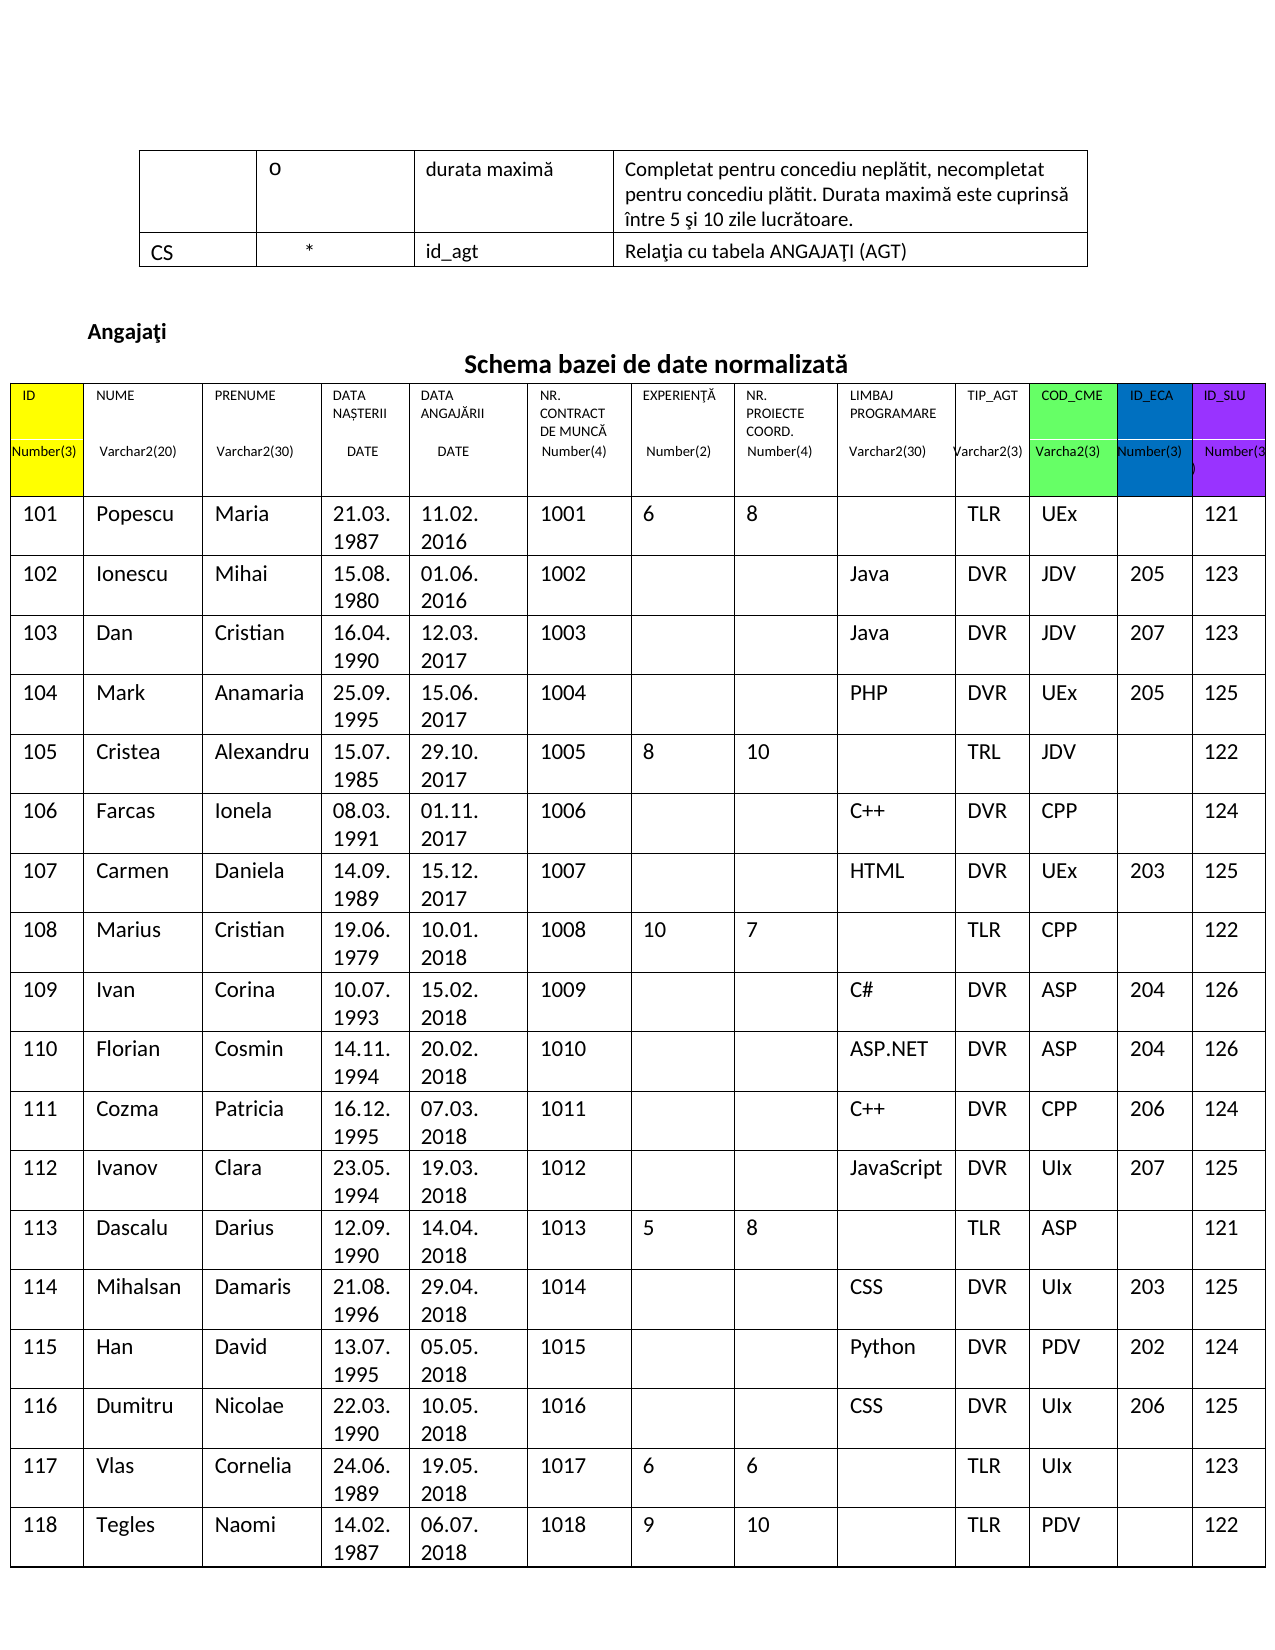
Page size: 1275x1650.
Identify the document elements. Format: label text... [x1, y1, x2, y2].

table_cell Cristian [203, 616, 321, 674]
table_cell David [203, 1330, 321, 1388]
table_cell 15.02. 2018 [410, 973, 527, 1031]
table_cell CS [140, 233, 256, 266]
table_cell Han [84, 1330, 202, 1388]
table_cell Java [838, 616, 955, 674]
table_cell Java [838, 556, 955, 615]
table_cell 8 [735, 1211, 837, 1269]
table_cell Number(4) [735, 440, 837, 496]
table_header DATA ANGAJĂRII [410, 384, 527, 439]
table_cell 10.01. 2018 [410, 913, 527, 972]
table_cell 6 [735, 1449, 837, 1507]
table_cell 126 [1193, 973, 1265, 1031]
table_cell 206 [1118, 1389, 1192, 1447]
table_cell 8 [735, 497, 837, 555]
table_cell 1010 [528, 1032, 631, 1091]
table_header ID_SLU [1193, 384, 1265, 439]
table_cell PDV [1030, 1508, 1117, 1566]
table_cell 104 [11, 675, 83, 734]
table_cell Number(3) [11, 440, 83, 496]
table_cell 20.02. 2018 [410, 1032, 527, 1091]
table_cell [1118, 1449, 1192, 1507]
table_cell 06.07. 2018 [410, 1508, 527, 1566]
table_cell 11.02. 2016 [410, 497, 527, 555]
table_cell 19.05. 2018 [410, 1449, 527, 1507]
table_cell TLR [956, 1449, 1029, 1507]
table_cell JavaScript [838, 1151, 955, 1209]
table_cell UEx [1030, 675, 1117, 734]
table_cell 29.10. 2017 [410, 735, 527, 793]
table_cell 12.09. 1990 [322, 1211, 409, 1269]
table_cell [838, 735, 955, 793]
table_cell 1012 [528, 1151, 631, 1209]
table_cell 16.12. 1995 [322, 1092, 409, 1150]
table_cell [735, 854, 837, 912]
table_cell 21.03. 1987 [322, 497, 409, 555]
table_header NUME [84, 384, 202, 439]
table_cell ASP [1030, 1211, 1117, 1269]
table_header COD_CME [1030, 384, 1117, 439]
table_cell [1118, 913, 1192, 972]
table_cell PDV [1030, 1330, 1117, 1388]
table_cell [1118, 1211, 1192, 1269]
table_cell UEx [1030, 497, 1117, 555]
table_cell 205 [1118, 556, 1192, 615]
table_cell [838, 913, 955, 972]
table_cell 108 [11, 913, 83, 972]
table_cell [632, 1092, 734, 1150]
table_cell DVR [956, 1330, 1029, 1388]
table_cell 122 [1193, 913, 1265, 972]
table_cell [735, 1151, 837, 1209]
table_cell [632, 1389, 734, 1447]
table_cell 10.07. 1993 [322, 973, 409, 1031]
table_cell Darius [203, 1211, 321, 1269]
table_cell 8 [632, 735, 734, 793]
table_cell Varchar2(20) [84, 440, 202, 496]
table_cell Varchar2(30) [203, 440, 321, 496]
table_cell CPP [1030, 794, 1117, 853]
table_cell 1018 [528, 1508, 631, 1566]
table_cell TRL [956, 735, 1029, 793]
table_cell 22.03. 1990 [322, 1389, 409, 1447]
table_cell UIx [1030, 1270, 1117, 1328]
table_cell 1017 [528, 1449, 631, 1507]
table_cell Varchar2(30) [838, 440, 955, 496]
table_cell TLR [956, 497, 1029, 555]
table_cell 6 [632, 1449, 734, 1507]
table_cell C# [838, 973, 955, 1031]
table_header LIMBAJ PROGRAMARE [838, 384, 955, 439]
table_cell C++ [838, 1092, 955, 1150]
table_cell Corina [203, 973, 321, 1031]
table_cell o [257, 151, 414, 232]
table_cell Alexandru [203, 735, 321, 793]
table_cell [735, 556, 837, 615]
table_cell 125 [1193, 1270, 1265, 1328]
table_cell Marius [84, 913, 202, 972]
table_cell Mihalsan [84, 1270, 202, 1328]
table_cell 1011 [528, 1092, 631, 1150]
table_cell 1015 [528, 1330, 631, 1388]
table_cell 1001 [528, 497, 631, 555]
table_cell 15.08. 1980 [322, 556, 409, 615]
table_cell Carmen [84, 854, 202, 912]
table_cell CPP [1030, 1092, 1117, 1150]
table_cell UEx [1030, 854, 1117, 912]
table_cell [632, 616, 734, 674]
table_cell Clara [203, 1151, 321, 1209]
table_cell [632, 556, 734, 615]
table_cell 1014 [528, 1270, 631, 1328]
table_cell DVR [956, 1032, 1029, 1091]
table_cell 102 [11, 556, 83, 615]
table_cell DVR [956, 794, 1029, 853]
table_cell 1002 [528, 556, 631, 615]
table_cell Anamaria [203, 675, 321, 734]
table_cell 14.09. 1989 [322, 854, 409, 912]
table_cell 05.05. 2018 [410, 1330, 527, 1388]
table_cell [632, 1270, 734, 1328]
table_cell 202 [1118, 1330, 1192, 1388]
table_cell 15.12. 2017 [410, 854, 527, 912]
table_cell TLR [956, 913, 1029, 972]
table_cell Ionela [203, 794, 321, 853]
table_cell Mihai [203, 556, 321, 615]
table_cell Damaris [203, 1270, 321, 1328]
table_cell 124 [1193, 1092, 1265, 1150]
table_cell 25.09. 1995 [322, 675, 409, 734]
table_cell 9 [632, 1508, 734, 1566]
table_cell 207 [1118, 616, 1192, 674]
table_cell 125 [1193, 1389, 1265, 1447]
table_cell Farcas [84, 794, 202, 853]
table_cell CPP [1030, 913, 1117, 972]
table_cell CSS [838, 1389, 955, 1447]
table_cell Number(3) [1193, 440, 1265, 496]
table_cell 123 [1193, 556, 1265, 615]
table_cell 13.07. 1995 [322, 1330, 409, 1388]
table_cell C++ [838, 794, 955, 853]
table_cell [632, 675, 734, 734]
table_cell 203 [1118, 854, 1192, 912]
table_cell DVR [956, 1151, 1029, 1209]
table_cell Vlas [84, 1449, 202, 1507]
table_cell 118 [11, 1508, 83, 1566]
table_cell 6 [632, 497, 734, 555]
table_cell JDV [1030, 735, 1117, 793]
table_cell 122 [1193, 1508, 1265, 1566]
table_cell DVR [956, 1389, 1029, 1447]
table_cell 125 [1193, 1151, 1265, 1209]
table_cell [632, 854, 734, 912]
table_cell 16.04. 1990 [322, 616, 409, 674]
table_cell ASP [1030, 973, 1117, 1031]
table_cell 116 [11, 1389, 83, 1447]
table_header EXPERIENŢĂ [632, 384, 734, 439]
table_cell 1013 [528, 1211, 631, 1269]
table_cell [838, 497, 955, 555]
table_cell 205 [1118, 675, 1192, 734]
table_cell [735, 1270, 837, 1328]
table_cell 10 [632, 913, 734, 972]
table_cell 125 [1193, 854, 1265, 912]
table_cell Number(4) [528, 440, 631, 496]
table_cell UIx [1030, 1151, 1117, 1209]
table_cell Ivanov [84, 1151, 202, 1209]
table_cell 101 [11, 497, 83, 555]
table_cell 1005 [528, 735, 631, 793]
table_cell 203 [1118, 1270, 1192, 1328]
table_cell 105 [11, 735, 83, 793]
table_cell Cristea [84, 735, 202, 793]
table_cell 109 [11, 973, 83, 1031]
table_cell 21.08. 1996 [322, 1270, 409, 1328]
table_header NR. CONTRACT DE MUNCĂ [528, 384, 631, 439]
table_cell 113 [11, 1211, 83, 1269]
table_cell 204 [1118, 1032, 1192, 1091]
table_cell 124 [1193, 1330, 1265, 1388]
table_cell ASP [1030, 1032, 1117, 1091]
table_cell durata maximă [415, 151, 613, 232]
table_cell 122 [1193, 735, 1265, 793]
table_cell [735, 794, 837, 853]
table_header ID_ECA [1118, 384, 1192, 439]
table_cell [632, 794, 734, 853]
table_cell [632, 1032, 734, 1091]
table_cell DVR [956, 854, 1029, 912]
table_cell 15.07. 1985 [322, 735, 409, 793]
table_cell Dan [84, 616, 202, 674]
table_cell Daniela [203, 854, 321, 912]
table_cell [1118, 735, 1192, 793]
table_cell [632, 973, 734, 1031]
table_cell Florian [84, 1032, 202, 1091]
table_cell 5 [632, 1211, 734, 1269]
table_cell [735, 675, 837, 734]
table_cell Cornelia [203, 1449, 321, 1507]
table_cell 115 [11, 1330, 83, 1388]
table_cell 107 [11, 854, 83, 912]
table_cell HTML [838, 854, 955, 912]
table_cell Cozma [84, 1092, 202, 1150]
table_cell Patricia [203, 1092, 321, 1150]
table_cell 112 [11, 1151, 83, 1209]
table_cell UIx [1030, 1389, 1117, 1447]
table_cell Dumitru [84, 1389, 202, 1447]
table_cell 01.11. 2017 [410, 794, 527, 853]
table_cell 123 [1193, 1449, 1265, 1507]
table_cell 123 [1193, 616, 1265, 674]
table_cell UIx [1030, 1449, 1117, 1507]
table_cell JDV [1030, 556, 1117, 615]
table_cell 204 [1118, 973, 1192, 1031]
table_cell id_agt [415, 233, 613, 266]
table_cell 121 [1193, 1211, 1265, 1269]
table_cell [735, 1092, 837, 1150]
table_cell 1007 [528, 854, 631, 912]
table_cell Cristian [203, 913, 321, 972]
table_cell 125 [1193, 675, 1265, 734]
table_cell 103 [11, 616, 83, 674]
table_cell CSS [838, 1270, 955, 1328]
table_cell JDV [1030, 616, 1117, 674]
table_cell 14.02. 1987 [322, 1508, 409, 1566]
table_cell 07.03. 2018 [410, 1092, 527, 1150]
table_cell 1008 [528, 913, 631, 972]
table_cell DVR [956, 616, 1029, 674]
table_cell 124 [1193, 794, 1265, 853]
table_cell Cosmin [203, 1032, 321, 1091]
table_cell [1118, 1508, 1192, 1566]
table_header TIP_AGT [956, 384, 1029, 439]
table_cell 19.06. 1979 [322, 913, 409, 972]
table_cell 1016 [528, 1389, 631, 1447]
table_cell Varchar2(3) [956, 440, 1029, 496]
table_cell 23.05. 1994 [322, 1151, 409, 1209]
text Angajaţi [87, 317, 1268, 345]
table_cell Tegles [84, 1508, 202, 1566]
table_cell 10.05. 2018 [410, 1389, 527, 1447]
table_cell [632, 1330, 734, 1388]
table_cell Dascalu [84, 1211, 202, 1269]
table_cell DVR [956, 556, 1029, 615]
table_cell DVR [956, 675, 1029, 734]
table_cell [1118, 497, 1192, 555]
table_header NR. PROIECTE COORD. [735, 384, 837, 439]
table_cell 207 [1118, 1151, 1192, 1209]
table_cell * [257, 233, 414, 266]
table_cell [735, 1032, 837, 1091]
table_cell DATE [410, 440, 527, 496]
table_cell 111 [11, 1092, 83, 1150]
table_cell Ionescu [84, 556, 202, 615]
table_cell Number(2) [632, 440, 734, 496]
table_cell 121 [1193, 497, 1265, 555]
table_cell Mark [84, 675, 202, 734]
table_cell 29.04. 2018 [410, 1270, 527, 1328]
table_cell [735, 616, 837, 674]
table_cell 08.03. 1991 [322, 794, 409, 853]
table_cell Varcha2(3) [1030, 440, 1117, 496]
table_cell Ivan [84, 973, 202, 1031]
table_cell Relaţia cu tabela ANGAJAŢI (AGT) [614, 233, 1087, 266]
table_cell [838, 1211, 955, 1269]
table_cell Naomi [203, 1508, 321, 1566]
table_cell [735, 1330, 837, 1388]
table_cell [735, 973, 837, 1031]
table_cell [838, 1449, 955, 1507]
table_cell 117 [11, 1449, 83, 1507]
table_cell [1118, 794, 1192, 853]
table_cell 1003 [528, 616, 631, 674]
table_cell 10 [735, 735, 837, 793]
table_cell [632, 1151, 734, 1209]
table_cell TLR [956, 1508, 1029, 1566]
table_cell Python [838, 1330, 955, 1388]
table_cell 126 [1193, 1032, 1265, 1091]
table_header ID [11, 384, 83, 439]
table_cell 106 [11, 794, 83, 853]
table_cell 110 [11, 1032, 83, 1091]
table_cell 14.11. 1994 [322, 1032, 409, 1091]
table_cell Number(3) [1118, 440, 1192, 496]
table_cell DVR [956, 1270, 1029, 1328]
table_cell ASP.NET [838, 1032, 955, 1091]
table_cell DATE [322, 440, 409, 496]
table_cell Maria [203, 497, 321, 555]
table_cell 19.03. 2018 [410, 1151, 527, 1209]
table_cell 24.06. 1989 [322, 1449, 409, 1507]
table_cell 14.04. 2018 [410, 1211, 527, 1269]
table_header PRENUME [203, 384, 321, 439]
table_cell [735, 1389, 837, 1447]
table_cell DVR [956, 973, 1029, 1031]
table_cell 206 [1118, 1092, 1192, 1150]
table_cell TLR [956, 1211, 1029, 1269]
table_cell Nicolae [203, 1389, 321, 1447]
table_cell 10 [735, 1508, 837, 1566]
table_header DATA NAȘTERII [322, 384, 409, 439]
table_cell 1009 [528, 973, 631, 1031]
table_cell 114 [11, 1270, 83, 1328]
table_cell PHP [838, 675, 955, 734]
table_cell Popescu [84, 497, 202, 555]
subtitle Schema bazei de date normalizată [44, 347, 1268, 380]
table_cell 1004 [528, 675, 631, 734]
table_cell 1006 [528, 794, 631, 853]
table_cell 12.03. 2017 [410, 616, 527, 674]
table_cell DVR [956, 1092, 1029, 1150]
table_cell Completat pentru concediu neplătit, necompletat pentru concediu plătit. Durata maximă este cuprinsă între 5 şi 10 zile lucrătoare. [614, 151, 1087, 232]
table_cell [838, 1508, 955, 1566]
table_cell 15.06. 2017 [410, 675, 527, 734]
table_cell 01.06. 2016 [410, 556, 527, 615]
table_cell 7 [735, 913, 837, 972]
table_cell [140, 151, 256, 232]
